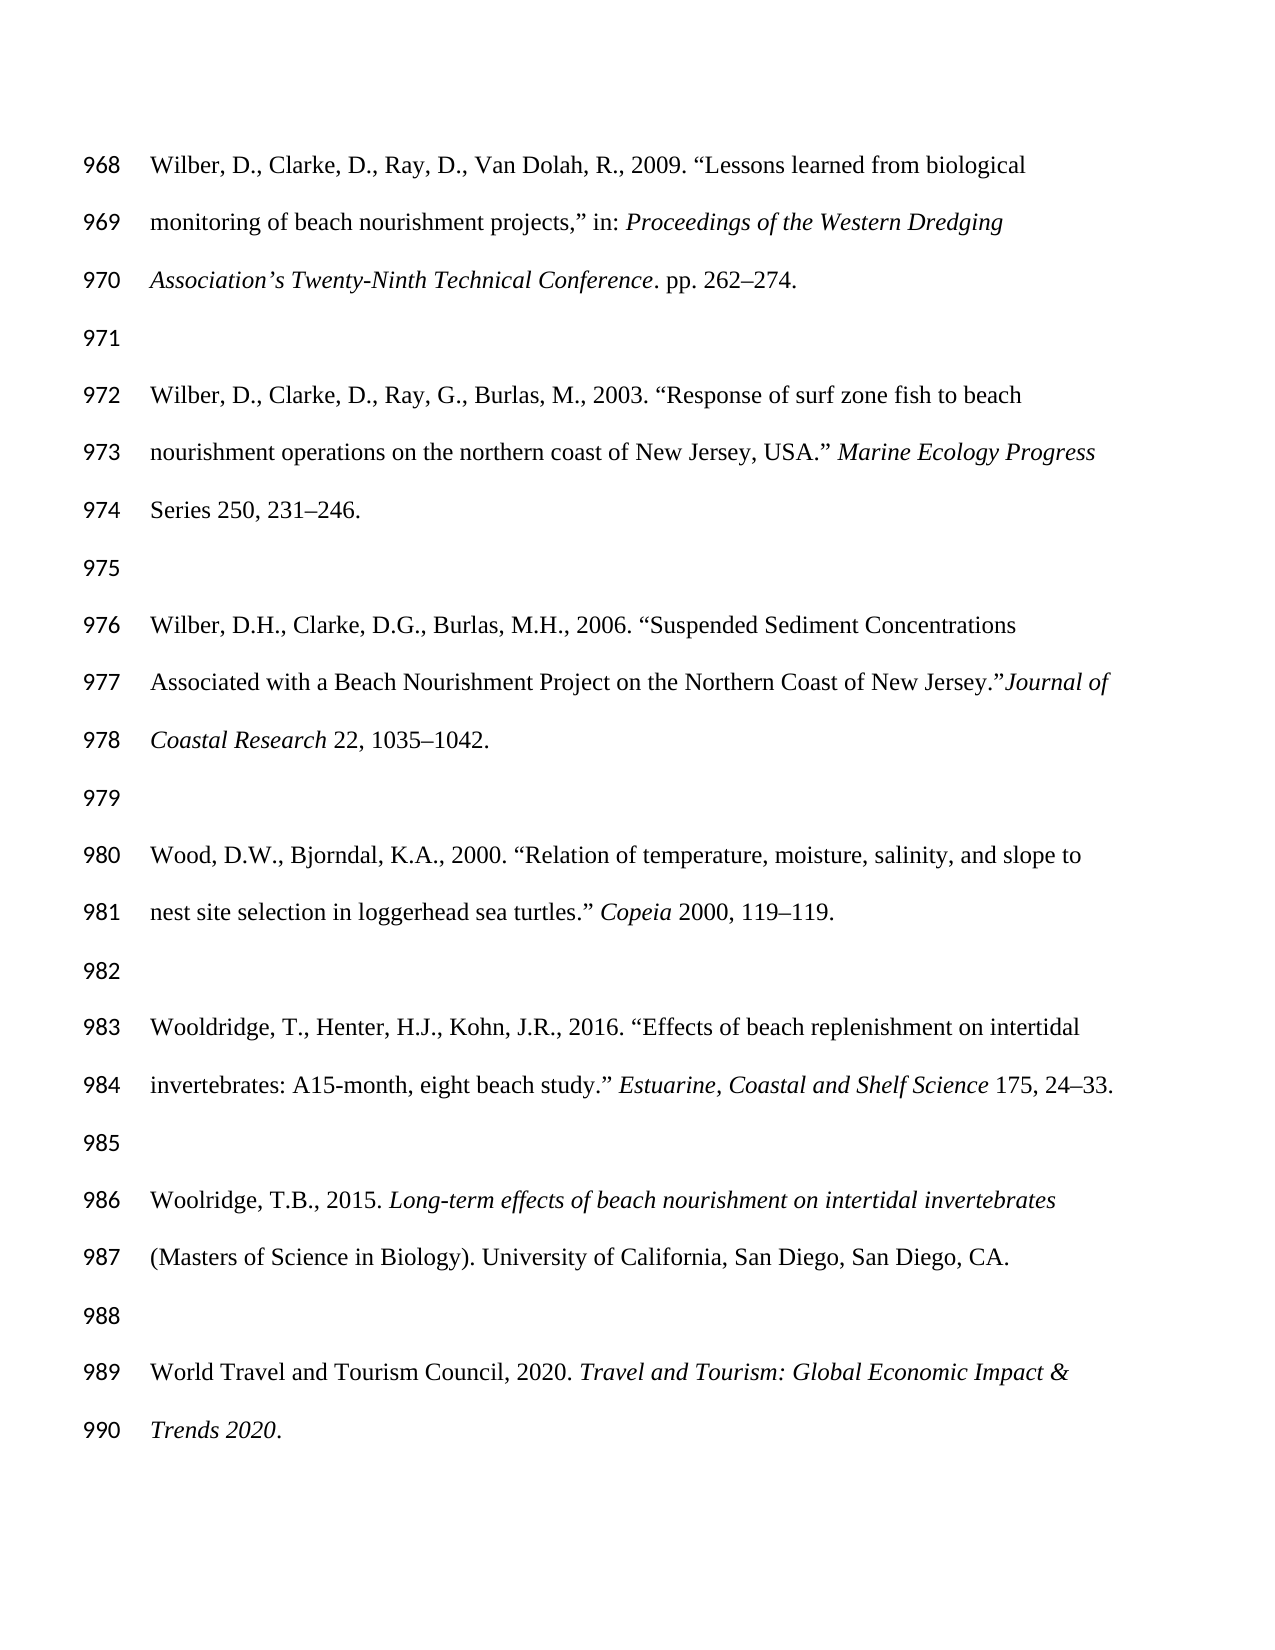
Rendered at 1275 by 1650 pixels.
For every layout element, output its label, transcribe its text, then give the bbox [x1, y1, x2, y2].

text Wilber, D.H., Clarke, D.G., Burlas, M.H., 2006. “Suspended Sediment Concentrations Associated with a Beach Nourishment Project on the Northern Coast of New Jersey.”Journal of Coastal Research 22, 1035–1042. [150, 610, 1125, 754]
text Woolridge, T.B., 2015. Long-term effects of beach nourishment on intertidal invertebrates (Masters of Science in Biology). University of California, San Diego, San Diego, CA. [150, 1185, 1125, 1271]
text World Travel and Tourism Council, 2020. Travel and Tourism: Global Economic Impact & Trends 2020. [150, 1357, 1125, 1444]
text Wilber, D., Clarke, D., Ray, G., Burlas, M., 2003. “Response of surf zone fish to beach nourishment operations on the northern coast of New Jersey, USA.” Marine Ecology Progress Series 250, 231–246. [150, 380, 1125, 524]
text Wilber, D., Clarke, D., Ray, D., Van Dolah, R., 2009. “Lessons learned from biological monitoring of beach nourishment projects,” in: Proceedings of the Western Dredging Association’s Twenty-Ninth Technical Conference. pp. 262–274. [150, 150, 1125, 294]
text Wooldridge, T., Henter, H.J., Kohn, J.R., 2016. “Effects of beach replenishment on intertidal invertebrates: A15-month, eight beach study.” Estuarine, Coastal and Shelf Science 175, 24–33. [150, 1012, 1125, 1099]
text Wood, D.W., Bjorndal, K.A., 2000. “Relation of temperature, moisture, salinity, and slope to nest site selection in loggerhead sea turtles.” Copeia 2000, 119–119. [150, 840, 1125, 926]
